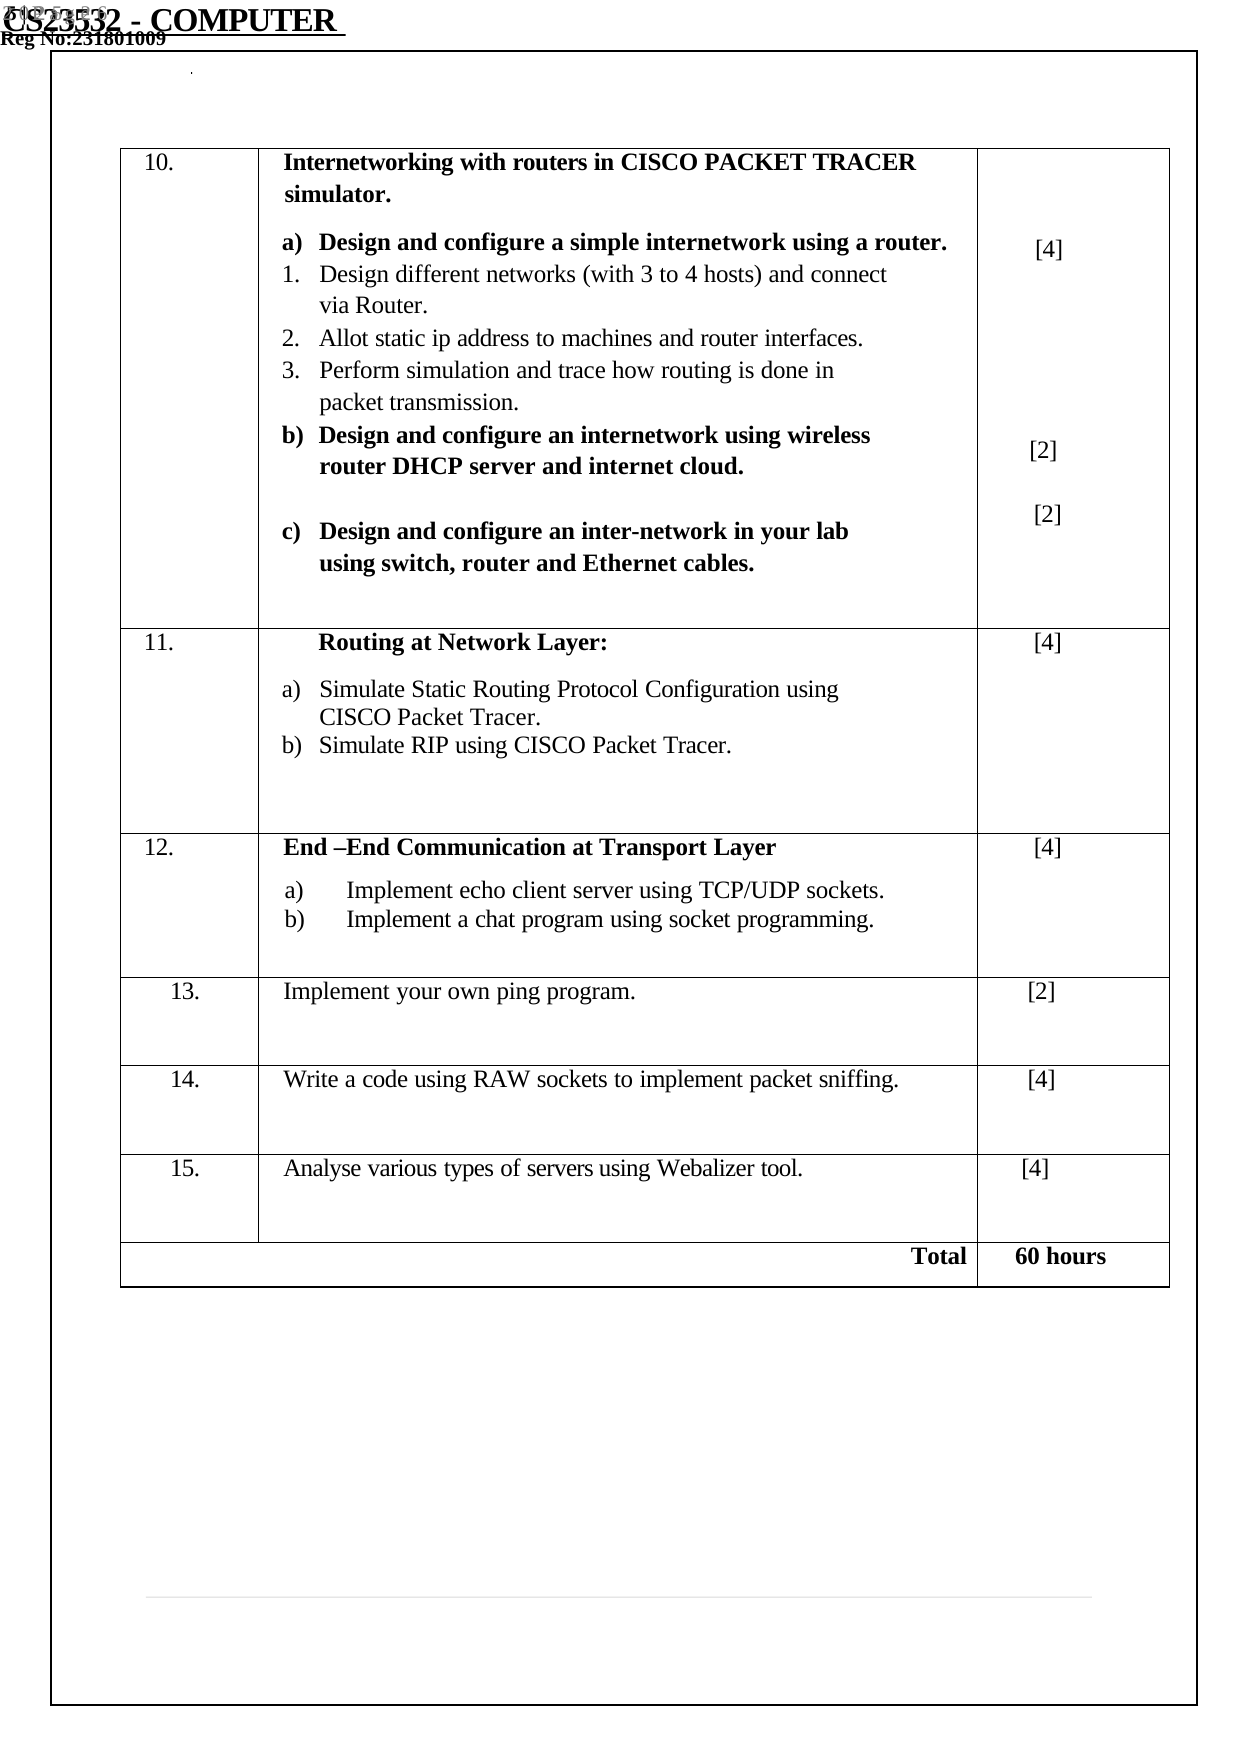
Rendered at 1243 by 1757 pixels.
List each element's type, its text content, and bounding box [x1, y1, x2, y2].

table_cell 12. [121, 834, 258, 977]
table_cell Write a code using RAW sockets to implement packet sniffing. [259, 1066, 977, 1154]
table_cell [4] [978, 834, 1169, 977]
table_cell Implement your own ping program. [259, 978, 977, 1065]
table_header [4] [2] [2] [978, 149, 1169, 628]
table_cell Total [121, 1243, 977, 1286]
table_cell [2] [978, 978, 1169, 1065]
table_cell Analyse various types of servers using Webalizer tool. [259, 1155, 977, 1242]
table_cell Routing at Network Layer: Simulate Static Routing Protocol Configuration using CISCO Packet Tracer. Simulate RIP using CISCO Packet Tracer. [259, 629, 977, 833]
table_cell [4] [978, 1066, 1169, 1154]
table_header Internetworking with routers in CISCO PACKET TRACER simulator. Design and configure a simple internetwork using a router. Design different networks (with 3 to 4 hosts) and connect via Router. Allot static ip address to machines and router interfaces. Perform simulation and trace how routing is done in packet transmission. Design and configure an internetwork using wireless router DHCP server and internet cloud. Design and configure an inter-network in your lab using switch, router and Ethernet cables. [259, 149, 977, 628]
table_cell 15. [121, 1155, 258, 1242]
table_header 10. [121, 149, 258, 628]
table_cell 13. [121, 978, 258, 1065]
table_cell 60 hours [978, 1243, 1169, 1286]
table_cell End –End Communication at Transport Layer Implement echo client server using TCP/UDP sockets. Implement a chat program using socket programming. [259, 834, 977, 977]
table_cell [4] [978, 629, 1169, 833]
table_cell 11. [121, 629, 258, 833]
table_cell [4] [978, 1155, 1169, 1242]
table_cell 14. [121, 1066, 258, 1154]
